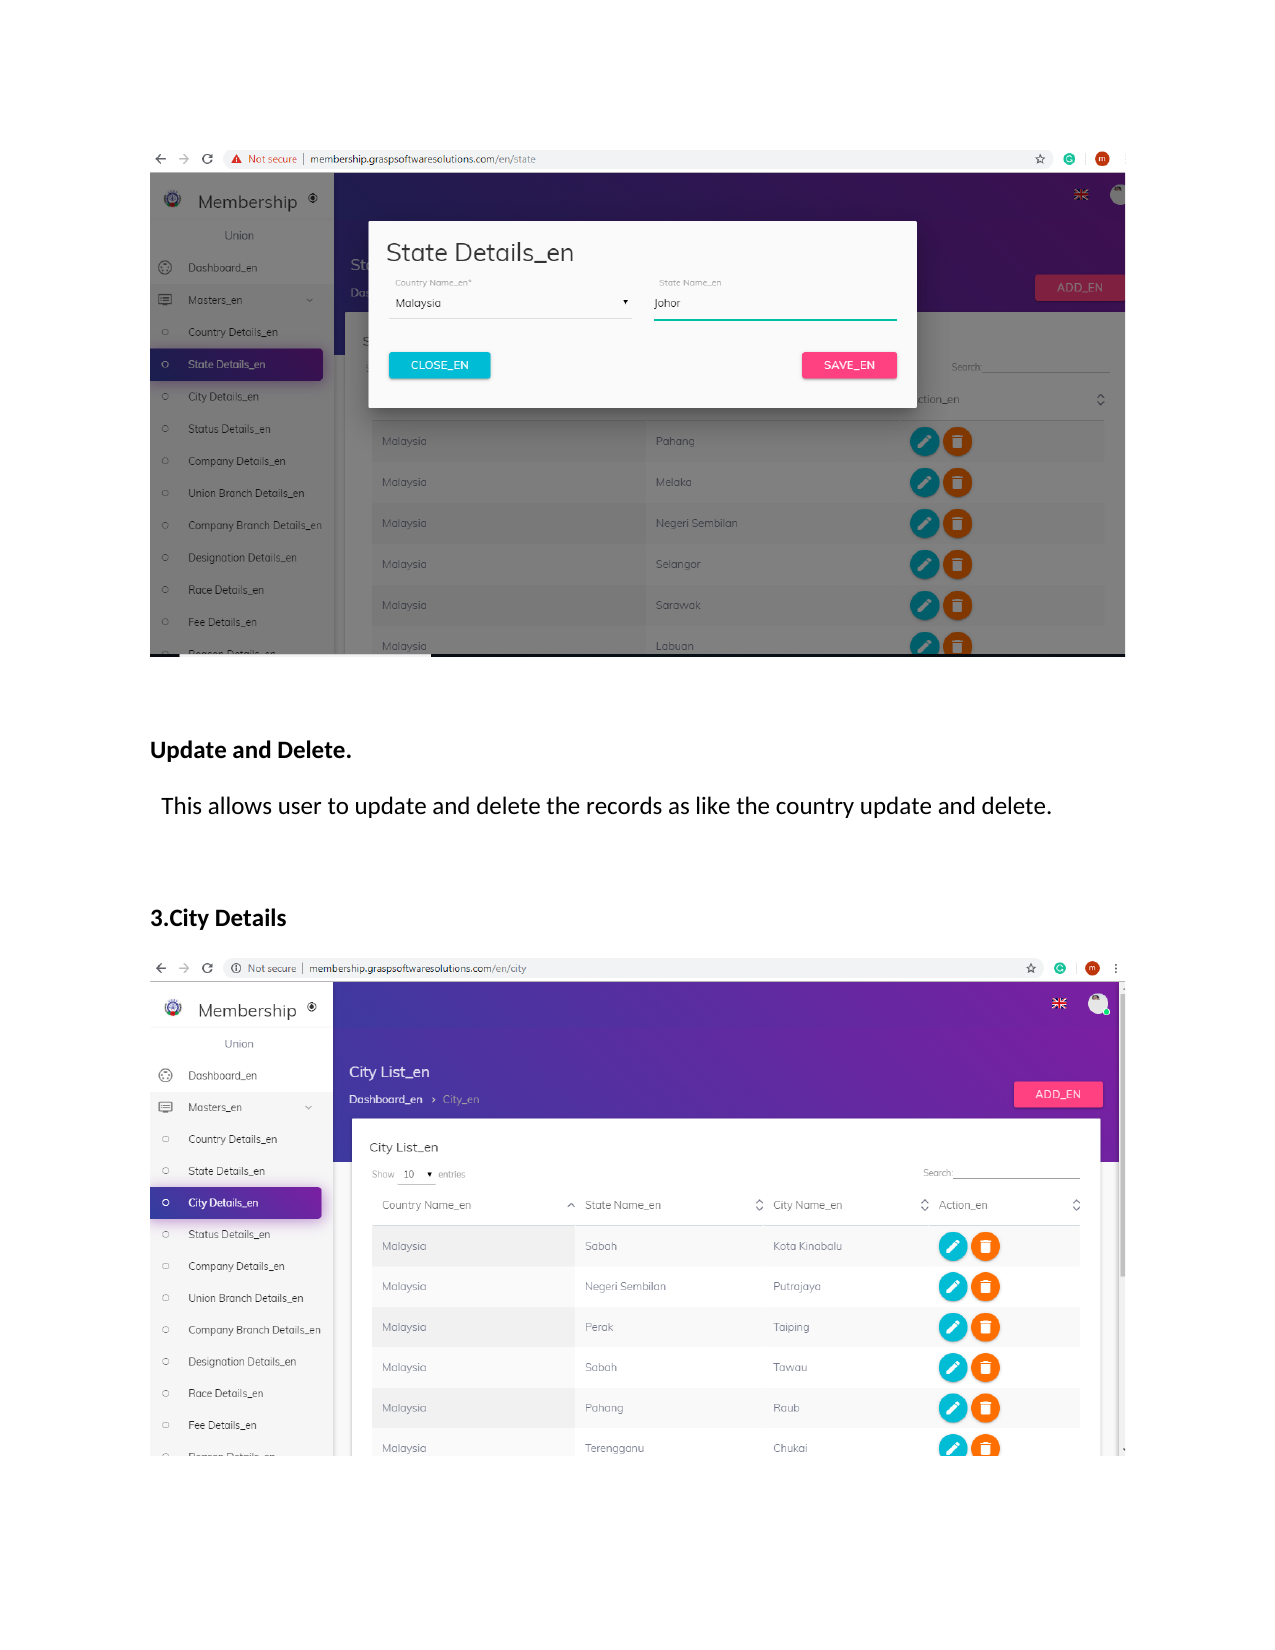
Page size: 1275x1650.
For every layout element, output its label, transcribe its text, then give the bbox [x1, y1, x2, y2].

picture [150, 957, 1125, 1456]
text This allows user to update and delete the records as like the country update and delete. [150, 790, 1125, 821]
picture [150, 150, 1125, 657]
text 3.City Details [150, 902, 1125, 932]
text Update and Delete. [150, 734, 1125, 765]
